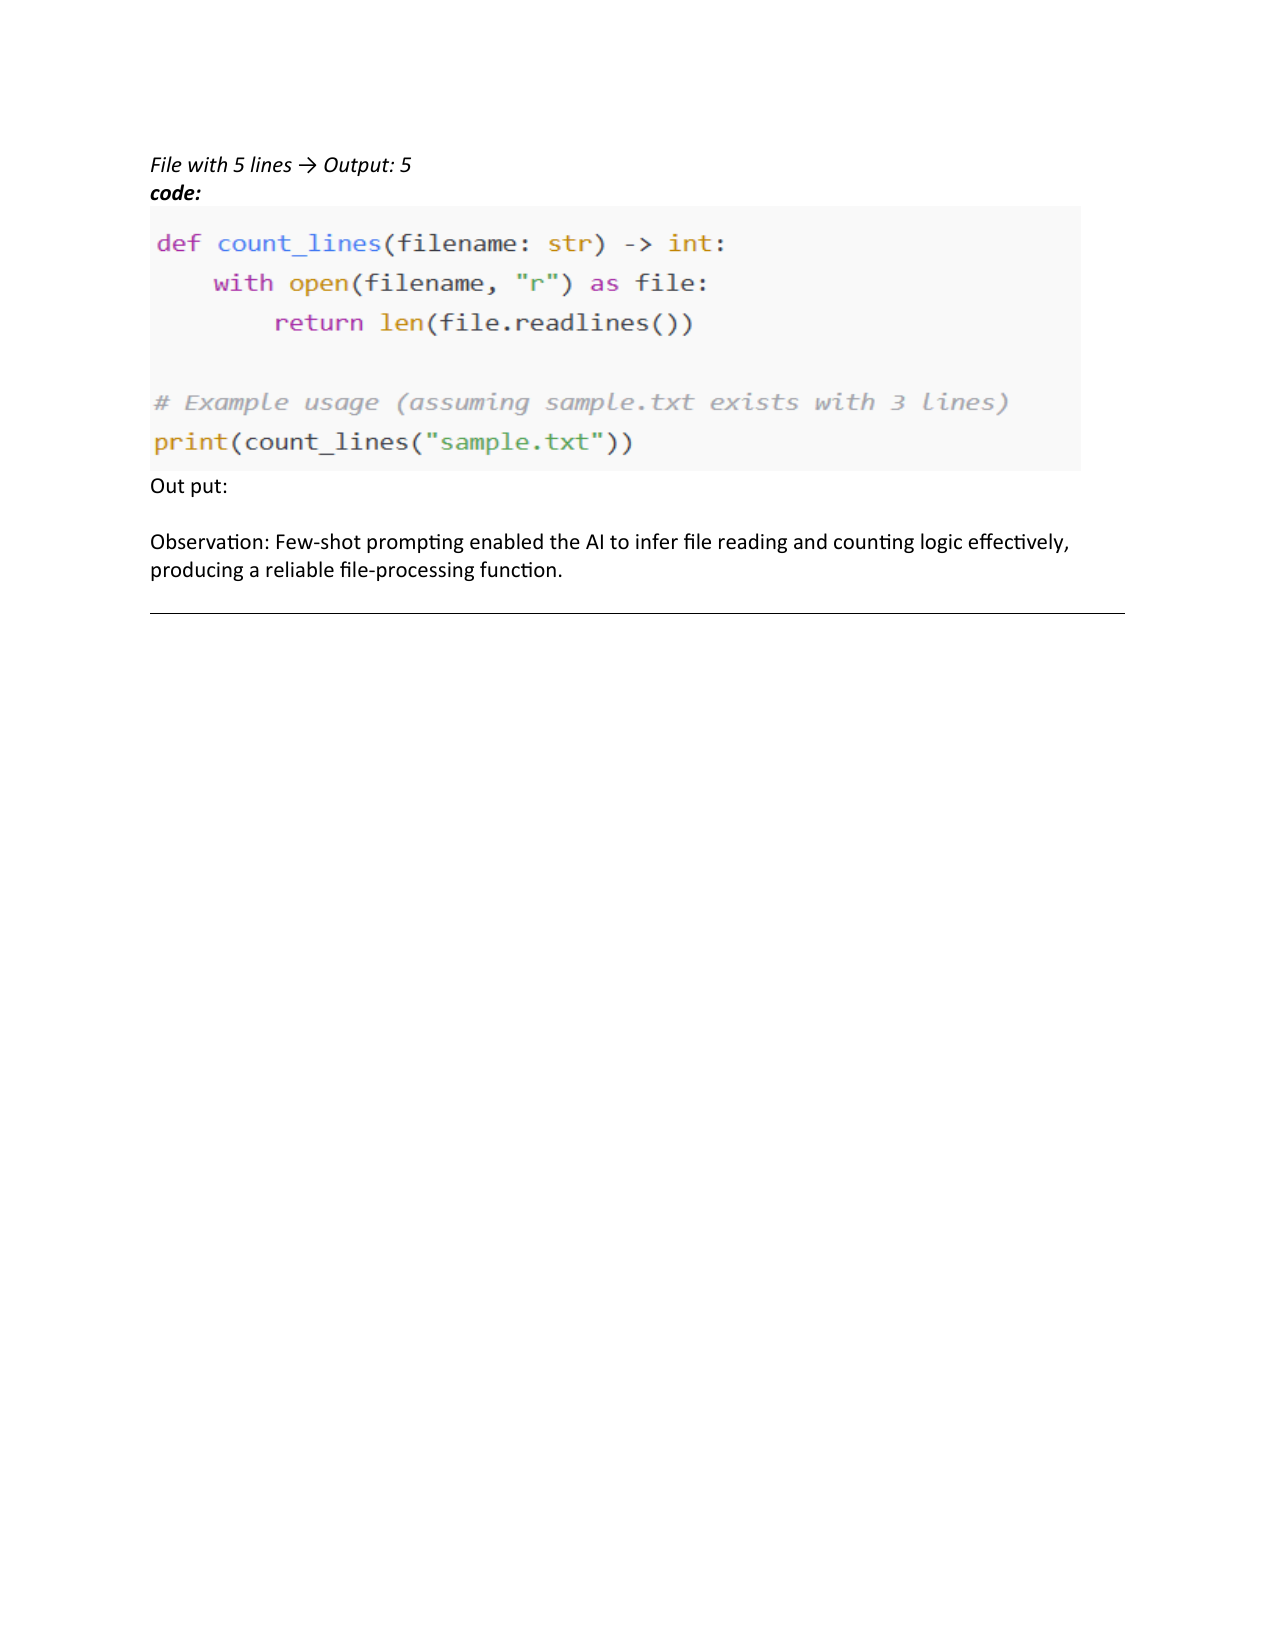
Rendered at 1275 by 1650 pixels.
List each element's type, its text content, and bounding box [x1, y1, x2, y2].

text Out put: Observation: Few-shot prompting enabled the AI to infer file reading and counting logic effectively, producing a reliable file-processing function. [150, 471, 1125, 583]
picture [150, 206, 1081, 471]
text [150, 150, 1125, 471]
